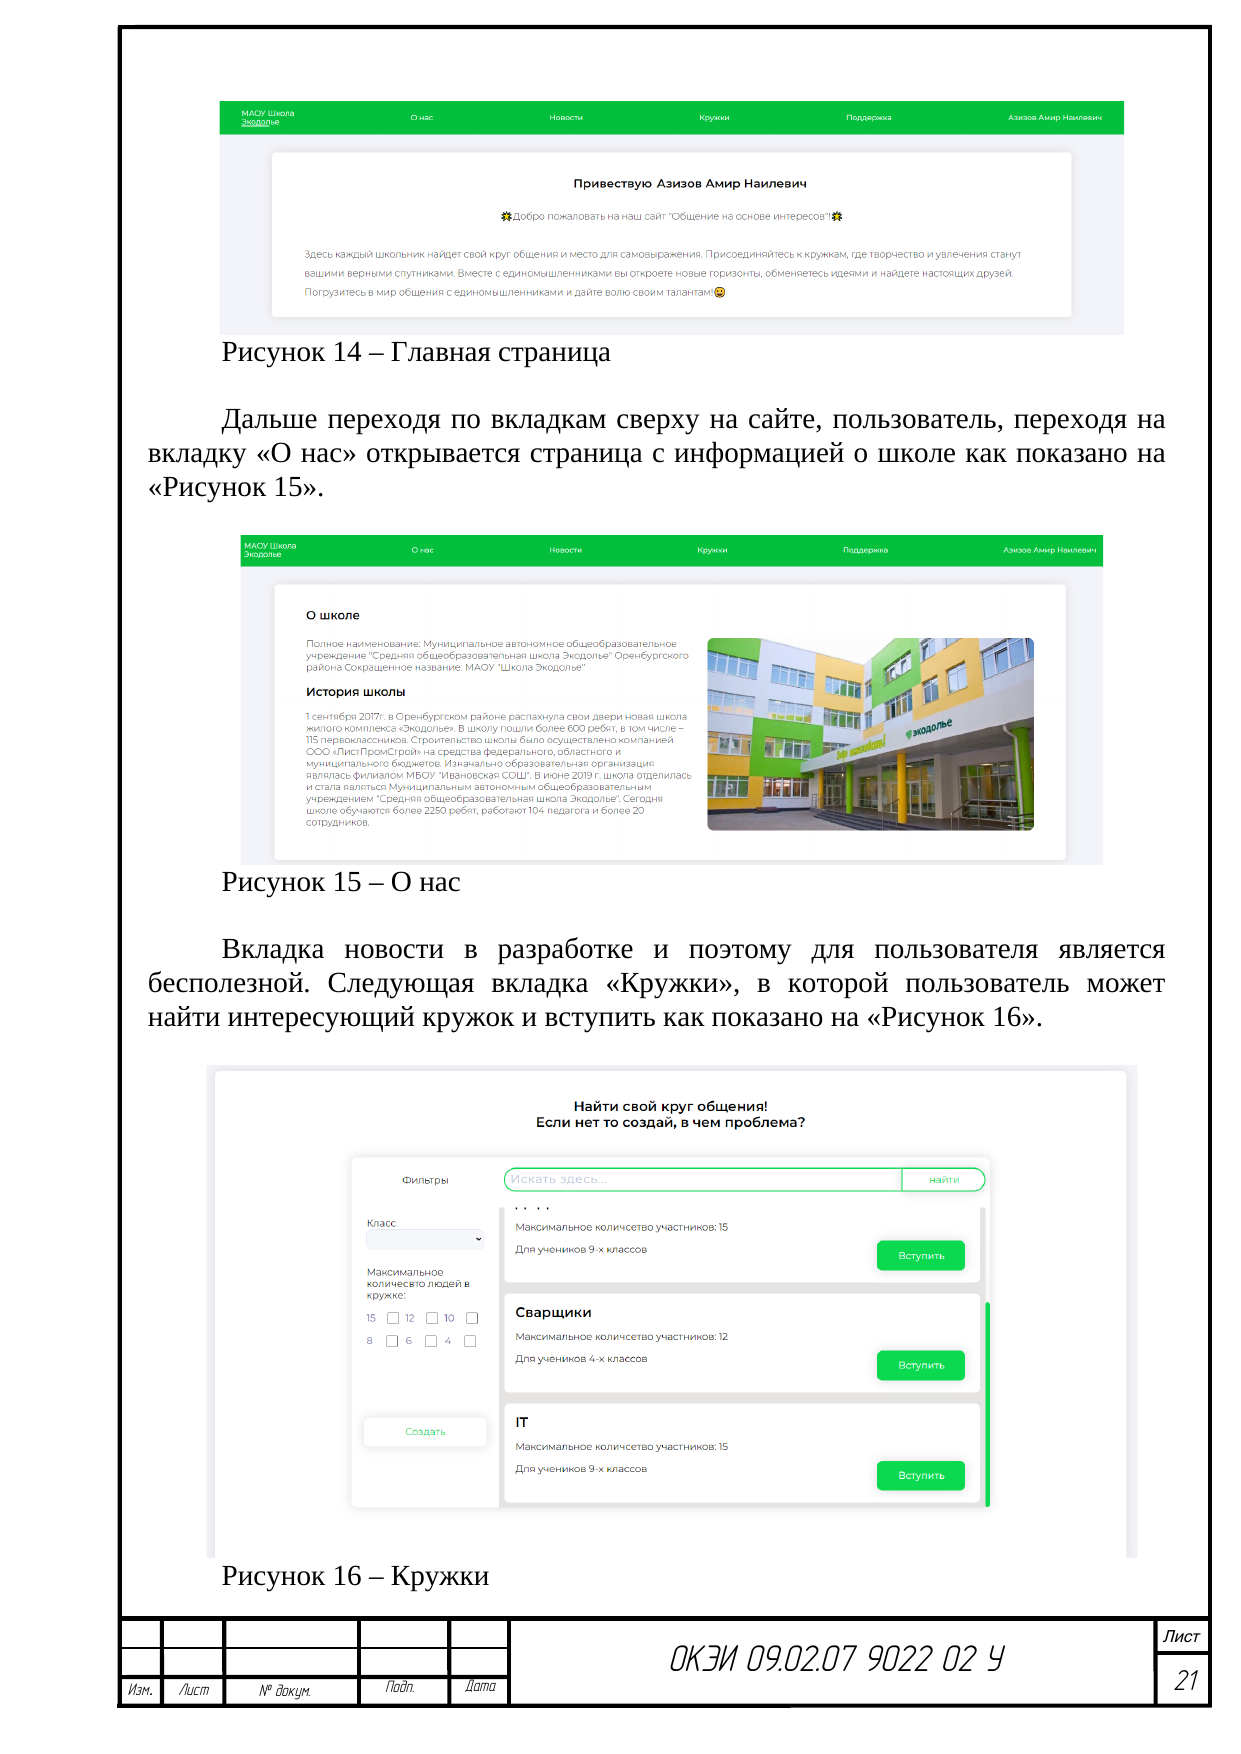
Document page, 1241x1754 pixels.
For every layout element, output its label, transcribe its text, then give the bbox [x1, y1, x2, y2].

picture [206, 1065, 1138, 1558]
text Рисунок 16 – Кружки [177, 1558, 1196, 1591]
picture [219, 101, 1125, 335]
text Вкладка новости в разработке и поэтому для пользователя является бесполезной. Следующая вкладка «Кружки», в которой пользователь может найти интересующий кружок и вступить как показано на «Рисунок 16». [177, 932, 1196, 1032]
picture [240, 535, 1104, 865]
text Рисунок 15 – О нас [177, 864, 1196, 898]
text Дальше переходя по вкладкам сверху на сайте, пользователь, переходя на вкладку «О нас» открывается страница с информацией о школе как показано на «Рисунок 15». [177, 402, 1196, 502]
text Рисунок 14 – Главная страница [177, 334, 1196, 368]
